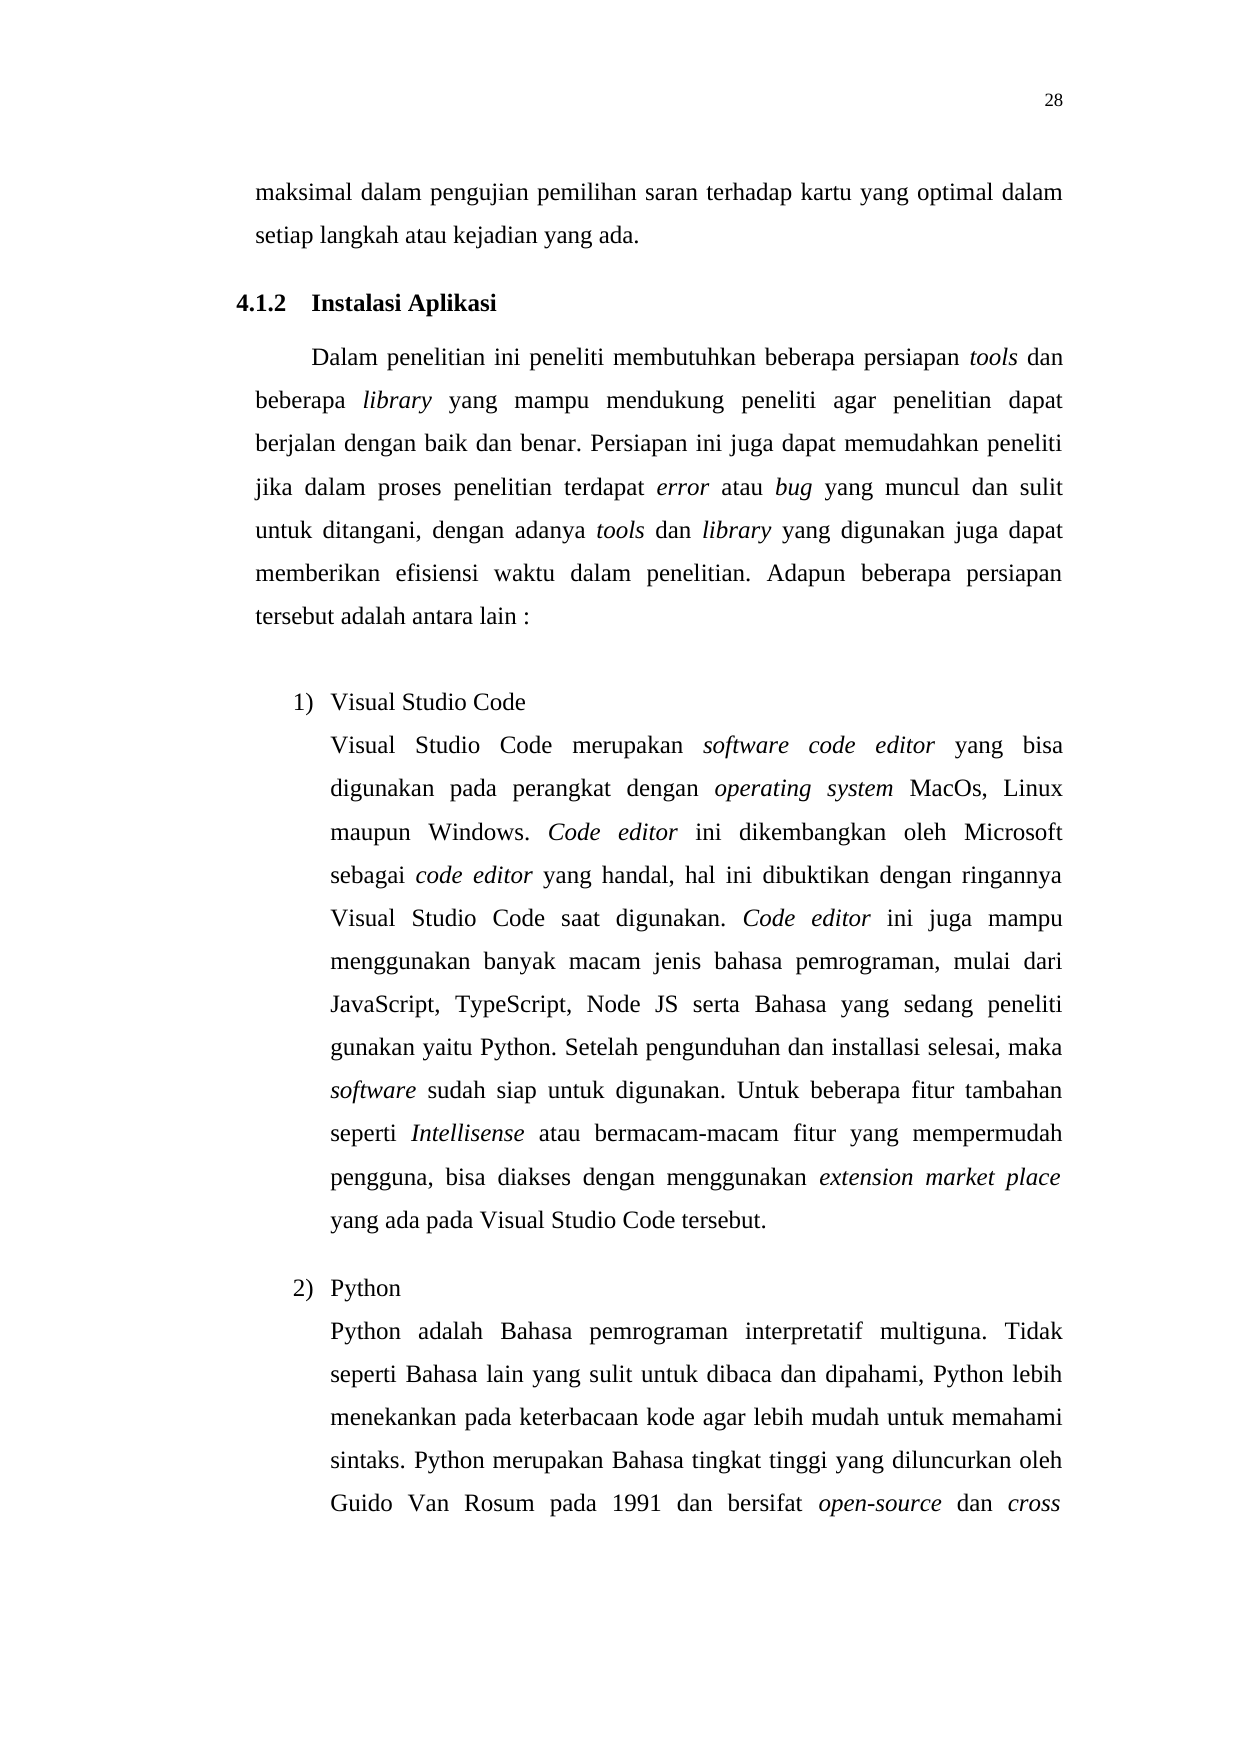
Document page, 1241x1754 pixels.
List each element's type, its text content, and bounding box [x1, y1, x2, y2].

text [330, 1316, 1063, 1517]
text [255, 177, 1063, 249]
text Visual Studio Code merupakan software code editor yang bisa digunakan pada perangkat dengan operating system MacOs, Linux maupun Windows. Code editor ini dikembangkan oleh Microsoft sebagai code editor yang handal, hal ini dibuktikan dengan ringannya Visual Studio Code saat digunakan. Code editor ini juga mampu menggunakan banyak macam jenis bahasa pemrograman, mulai dari JavaScript, TypeScript, Node JS serta Bahasa yang sedang peneliti gunakan yaitu Python. Setelah pengunduhan dan installasi selesai, maka software sudah siap untuk digunakan. Untuk beberapa fitur tambahan seperti Intellisense atau bermacam-macam fitur yang mempermudah pengguna, bisa diakses dengan menggunakan extension market place yang ada pada Visual Studio Code tersebut. [330, 730, 1063, 1233]
list Python [293, 1273, 1063, 1302]
list Visual Studio Code [293, 687, 1063, 716]
subtitle Instalasi Aplikasi [236, 288, 1063, 317]
text Dalam penelitian ini peneliti membutuhkan beberapa persiapan tools dan beberapa library yang mampu mendukung peneliti agar penelitian dapat berjalan dengan baik dan benar. Persiapan ini juga dapat memudahkan peneliti jika dalam proses penelitian terdapat error atau bug yang muncul dan sulit untuk ditangani, dengan adanya tools dan library yang digunakan juga dapat memberikan efisiensi waktu dalam penelitian. Adapun beberapa persiapan tersebut adalah antara lain : [255, 342, 1063, 630]
